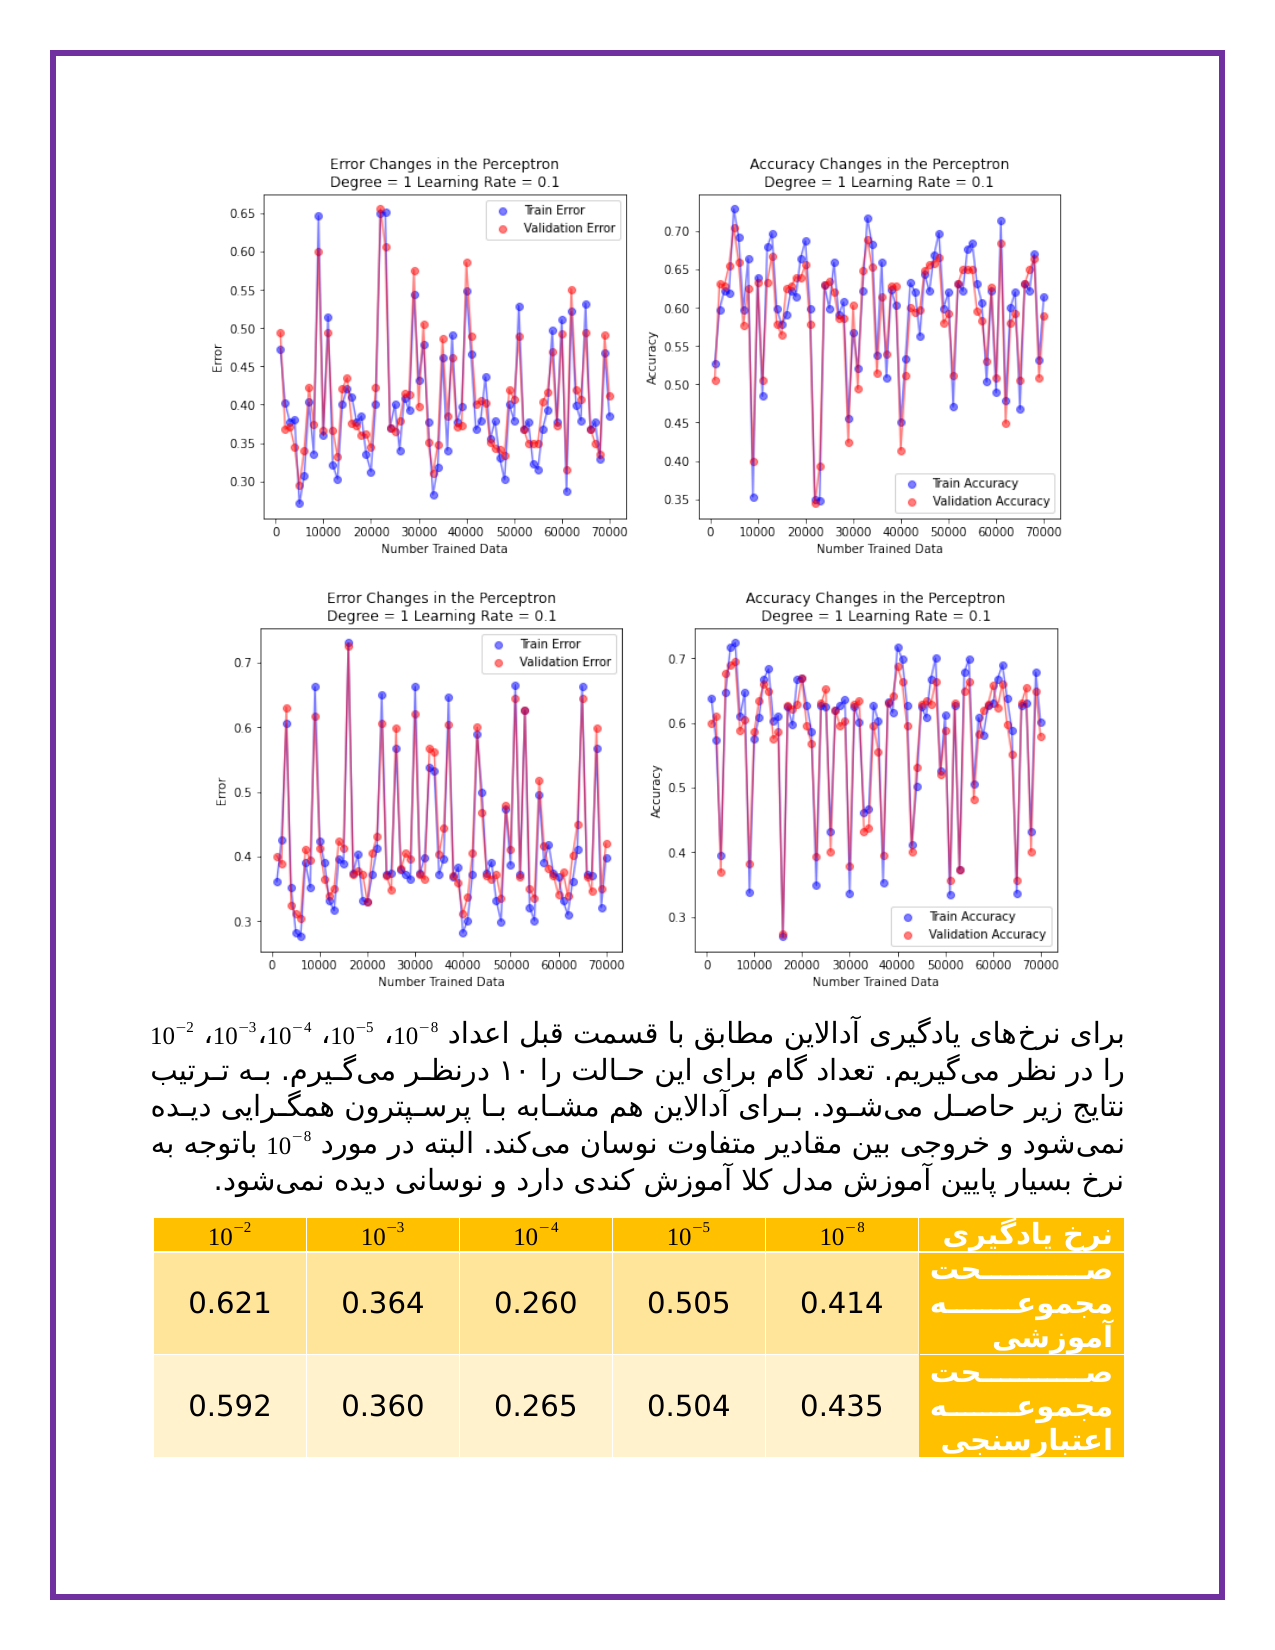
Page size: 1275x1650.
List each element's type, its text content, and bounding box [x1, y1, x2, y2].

table_cell 0.414 [766, 1253, 918, 1354]
text برای نرخ‌های یادگیری آدالاین مطابق با قسمت قبل اعداد ، ، ،، را در نظر می‌گیریم. تعداد گام برای این حالت را ۱۰ درنظر می‌گیرم. به ترتیب نتایج زیر حاصل می‌شود. برای آدالاین هم مشابه با پرسپترون همگرایی دیده نمی‌شود و خروجی بین مقادیر متفاوت نوسان می‌کند. البته در مورد باتوجه به نرخ بسیار پایین آموزش مدل کلا آموزش کندی دارد و نوسانی دیده نمی‌شود. [150, 1016, 1125, 1197]
table_cell 0.621 [154, 1253, 306, 1354]
picture [204, 150, 1071, 564]
table_cell 0.364 [307, 1253, 459, 1354]
table_cell 0.260 [460, 1253, 612, 1354]
table_cell صحت مجموعه اعتبارسنجی [919, 1355, 1124, 1457]
picture [208, 583, 1067, 997]
table_cell 0.504 [613, 1355, 765, 1457]
table_cell 0.265 [460, 1355, 612, 1457]
table_header [613, 1218, 765, 1251]
table_cell 0.592 [154, 1355, 306, 1457]
table_cell 0.505 [613, 1253, 765, 1354]
table_header [154, 1218, 306, 1251]
table_header [766, 1218, 918, 1251]
table_header نرخ یادگیری [919, 1218, 1124, 1251]
table_cell صحت مجموعه آموزشی [919, 1253, 1124, 1354]
table_cell 0.360 [307, 1355, 459, 1457]
table_header [460, 1218, 612, 1251]
table_header [307, 1218, 459, 1251]
table_cell 0.435 [766, 1355, 918, 1457]
